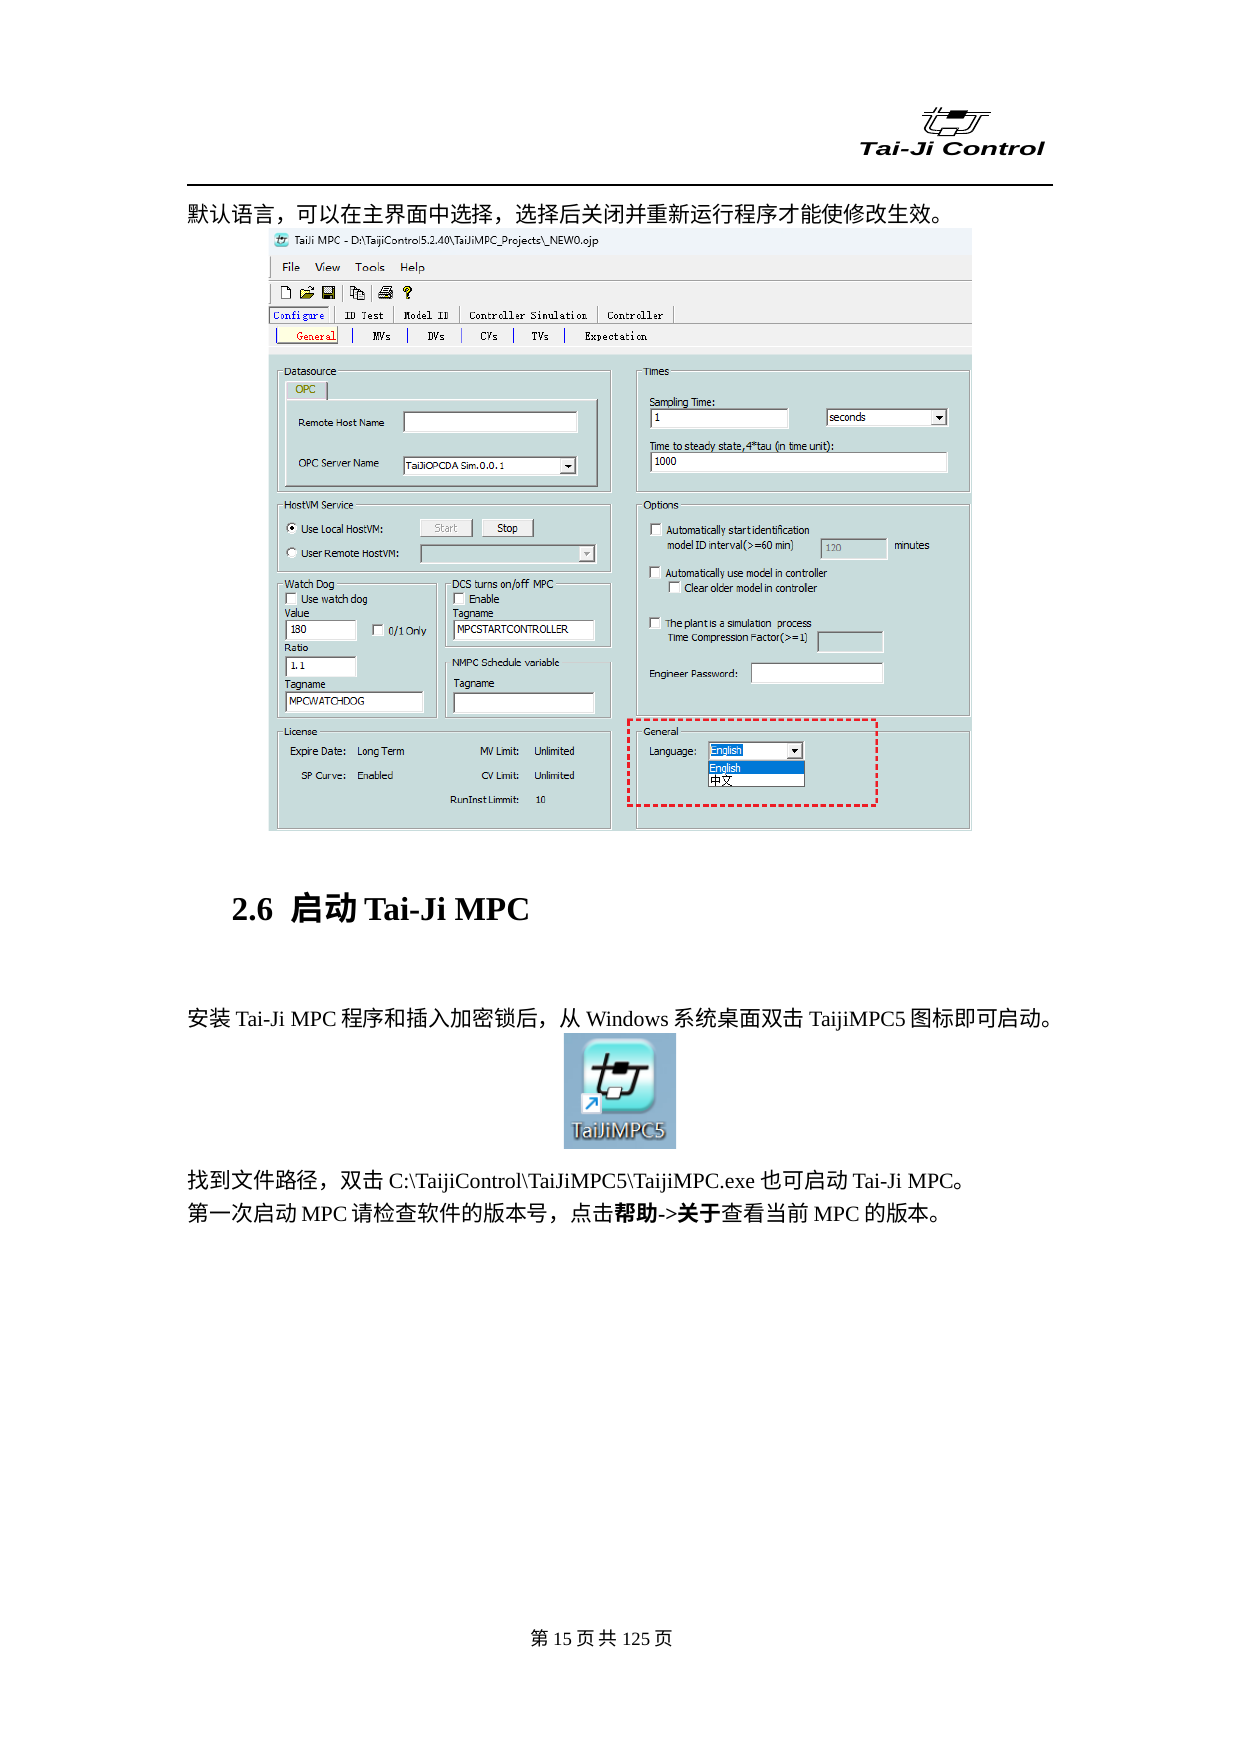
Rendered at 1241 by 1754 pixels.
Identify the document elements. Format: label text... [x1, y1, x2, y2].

text 找到文件路径，双击C:\TaijiControl\TaiJiMPC5\TaijiMPC.exe 也可启动Tai-Ji MPC。 [187, 1163, 1053, 1196]
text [187, 196, 1053, 229]
picture [563, 1033, 677, 1149]
picture [268, 228, 972, 831]
text 安装Tai-Ji MPC程序和插入加密锁后，从Windows系统桌面双击TaijiMPC5图标即可启动。 [187, 1001, 1053, 1033]
subtitle 启动Tai-Ji MPC [231, 873, 1053, 938]
text 第一次启动MPC请检查软件的版本号，点击帮助->关于查看当前MPC的版本。 [187, 1196, 1053, 1228]
